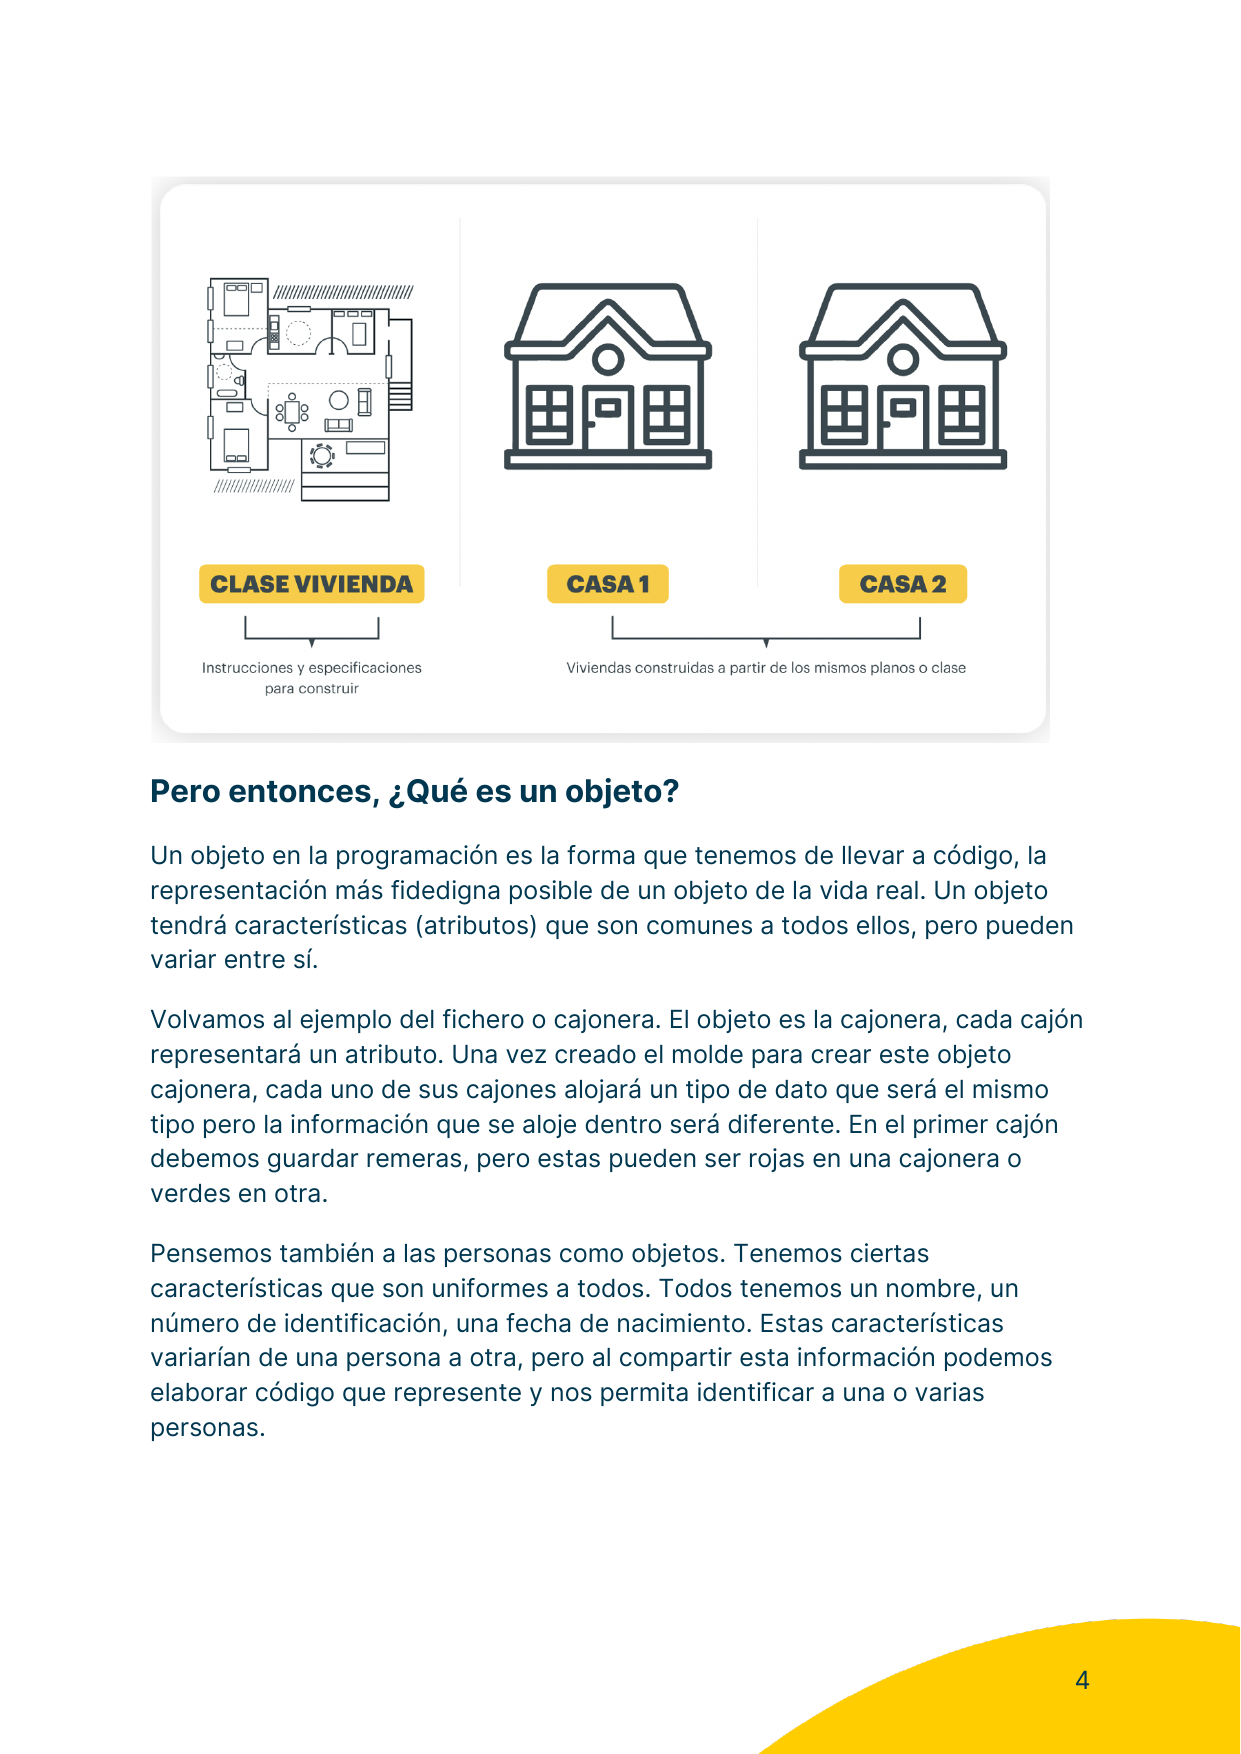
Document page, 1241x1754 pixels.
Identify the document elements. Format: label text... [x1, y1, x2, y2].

picture [557, 1618, 1241, 1754]
text Un objeto en la programación es la forma que tenemos de llevar a código, la representación más fidedigna posible de un objeto de la vida real. Un objeto tendrá características (atributos) que son comunes a todos ellos, pero pueden variar entre sí. [150, 840, 1090, 975]
subtitle Pero entonces, ¿Qué es un objeto? [150, 772, 1090, 809]
text Volvamos al ejemplo del fichero o cajonera. El objeto es la cajonera, cada cajón representará un atributo. Una vez creado el molde para crear este objeto cajonera, cada uno de sus cajones alojará un tipo de dato que será el mismo tipo pero la información que se aloje dentro será diferente. En el primer cajón debemos guardar remeras, pero estas pueden ser rojas en una cajonera o verdes en otra. [150, 1004, 1090, 1209]
text Pensemos también a las personas como objetos. Tenemos ciertas características que son uniformes a todos. Todos tenemos un nombre, un número de identificación, una fecha de nacimiento. Estas características variarían de una persona a otra, pero al compartir esta información podemos elaborar código que represente y nos permita identificar a una o varias personas. [150, 1238, 1090, 1442]
picture [150, 173, 1051, 743]
